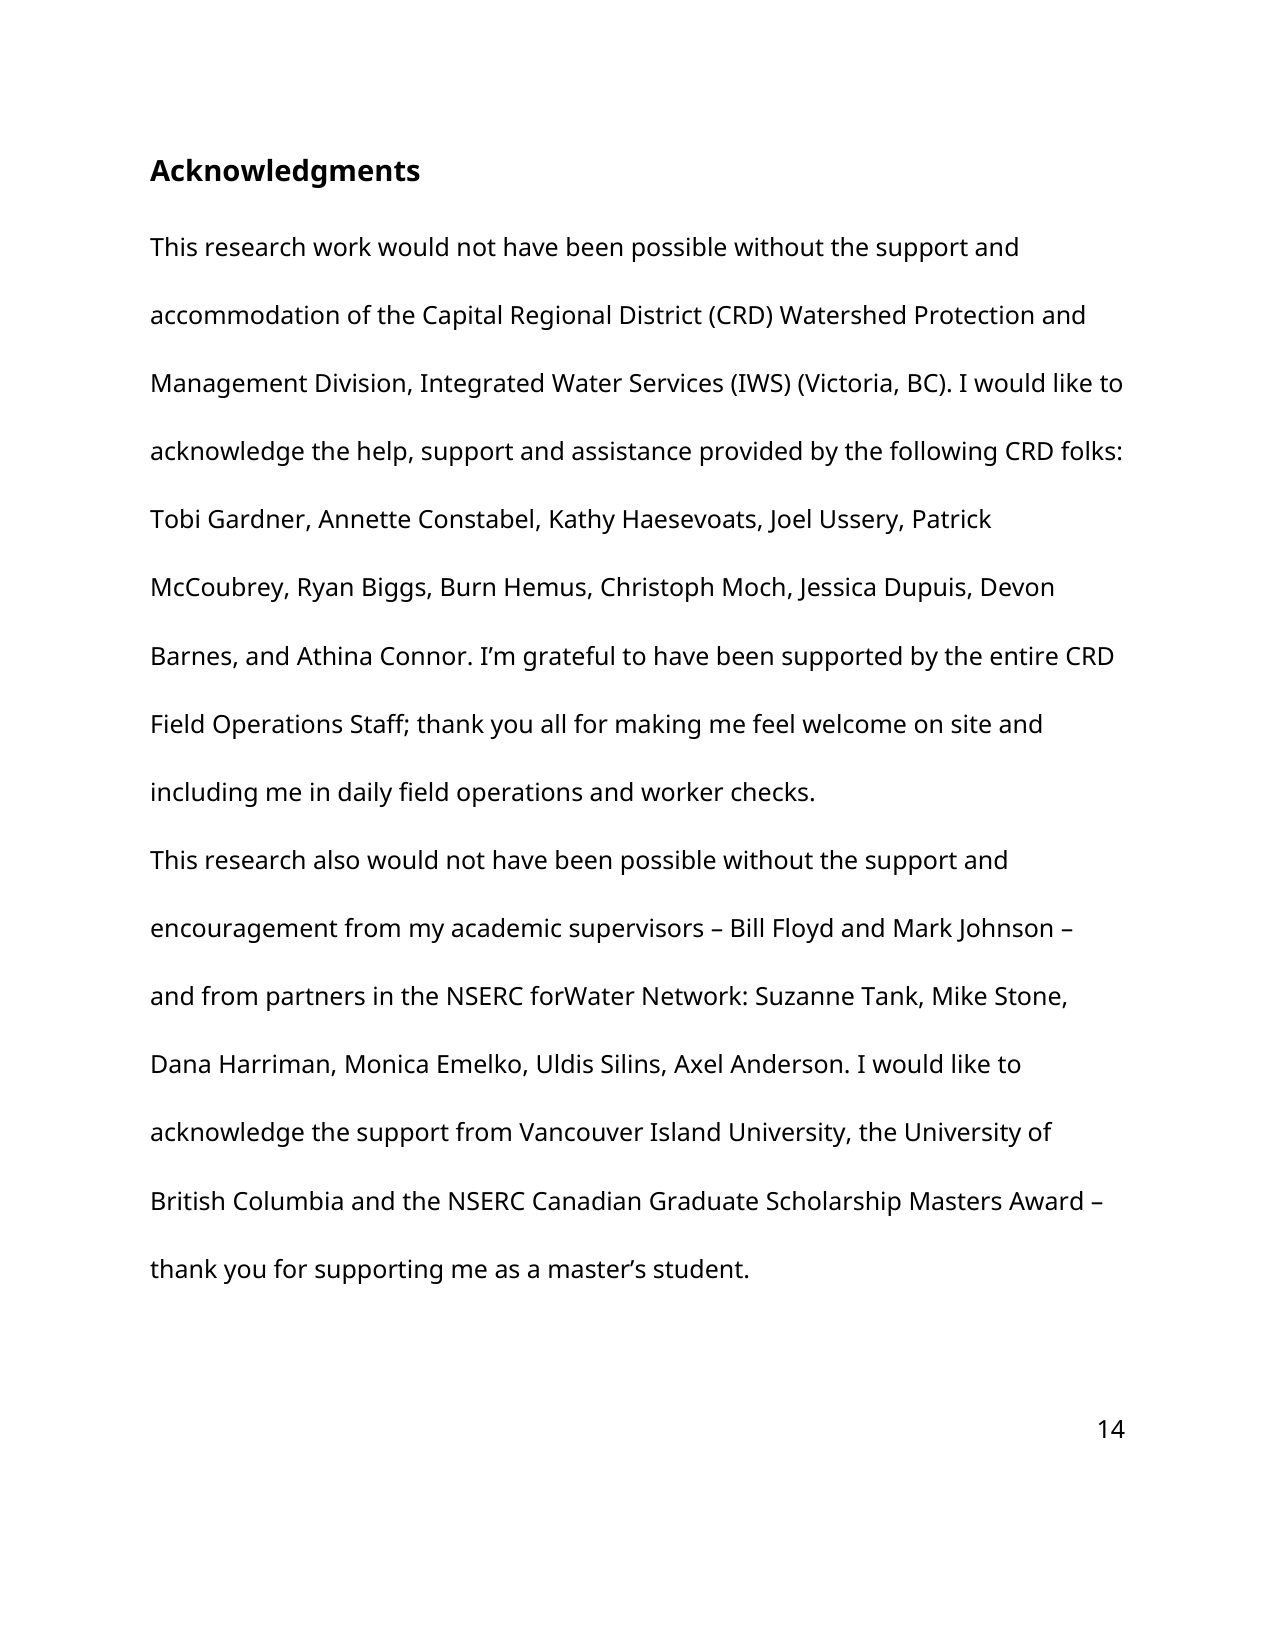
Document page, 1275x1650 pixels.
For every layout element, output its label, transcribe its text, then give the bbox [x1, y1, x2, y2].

text This research work would not have been possible without the support and accommodation of the Capital Regional District (CRD) Watershed Protection and Management Division, Integrated Water Services (IWS) (Victoria, BC). I would like to acknowledge the help, support and assistance provided by the following CRD folks: Tobi Gardner, Annette Constabel, Kathy Haesevoats, Joel Ussery, Patrick McCoubrey, Ryan Biggs, Burn Hemus, Christoph Moch, Jessica Dupuis, Devon Barnes, and Athina Connor. I’m grateful to have been supported by the entire CRD Field Operations Staff; thank you all for making me feel welcome on site and including me in daily field operations and worker checks. [150, 229, 1125, 808]
subtitle Acknowledgments [150, 150, 1125, 190]
text This research also would not have been possible without the support and encouragement from my academic supervisors – Bill Floyd and Mark Johnson – and from partners in the NSERC forWater Network: Suzanne Tank, Mike Stone, Dana Harriman, Monica Emelko, Uldis Silins, Axel Anderson. I would like to acknowledge the support from Vancouver Island University, the University of British Columbia and the NSERC Canadian Graduate Scholarship Masters Award – thank you for supporting me as a master’s student. [150, 842, 1125, 1285]
